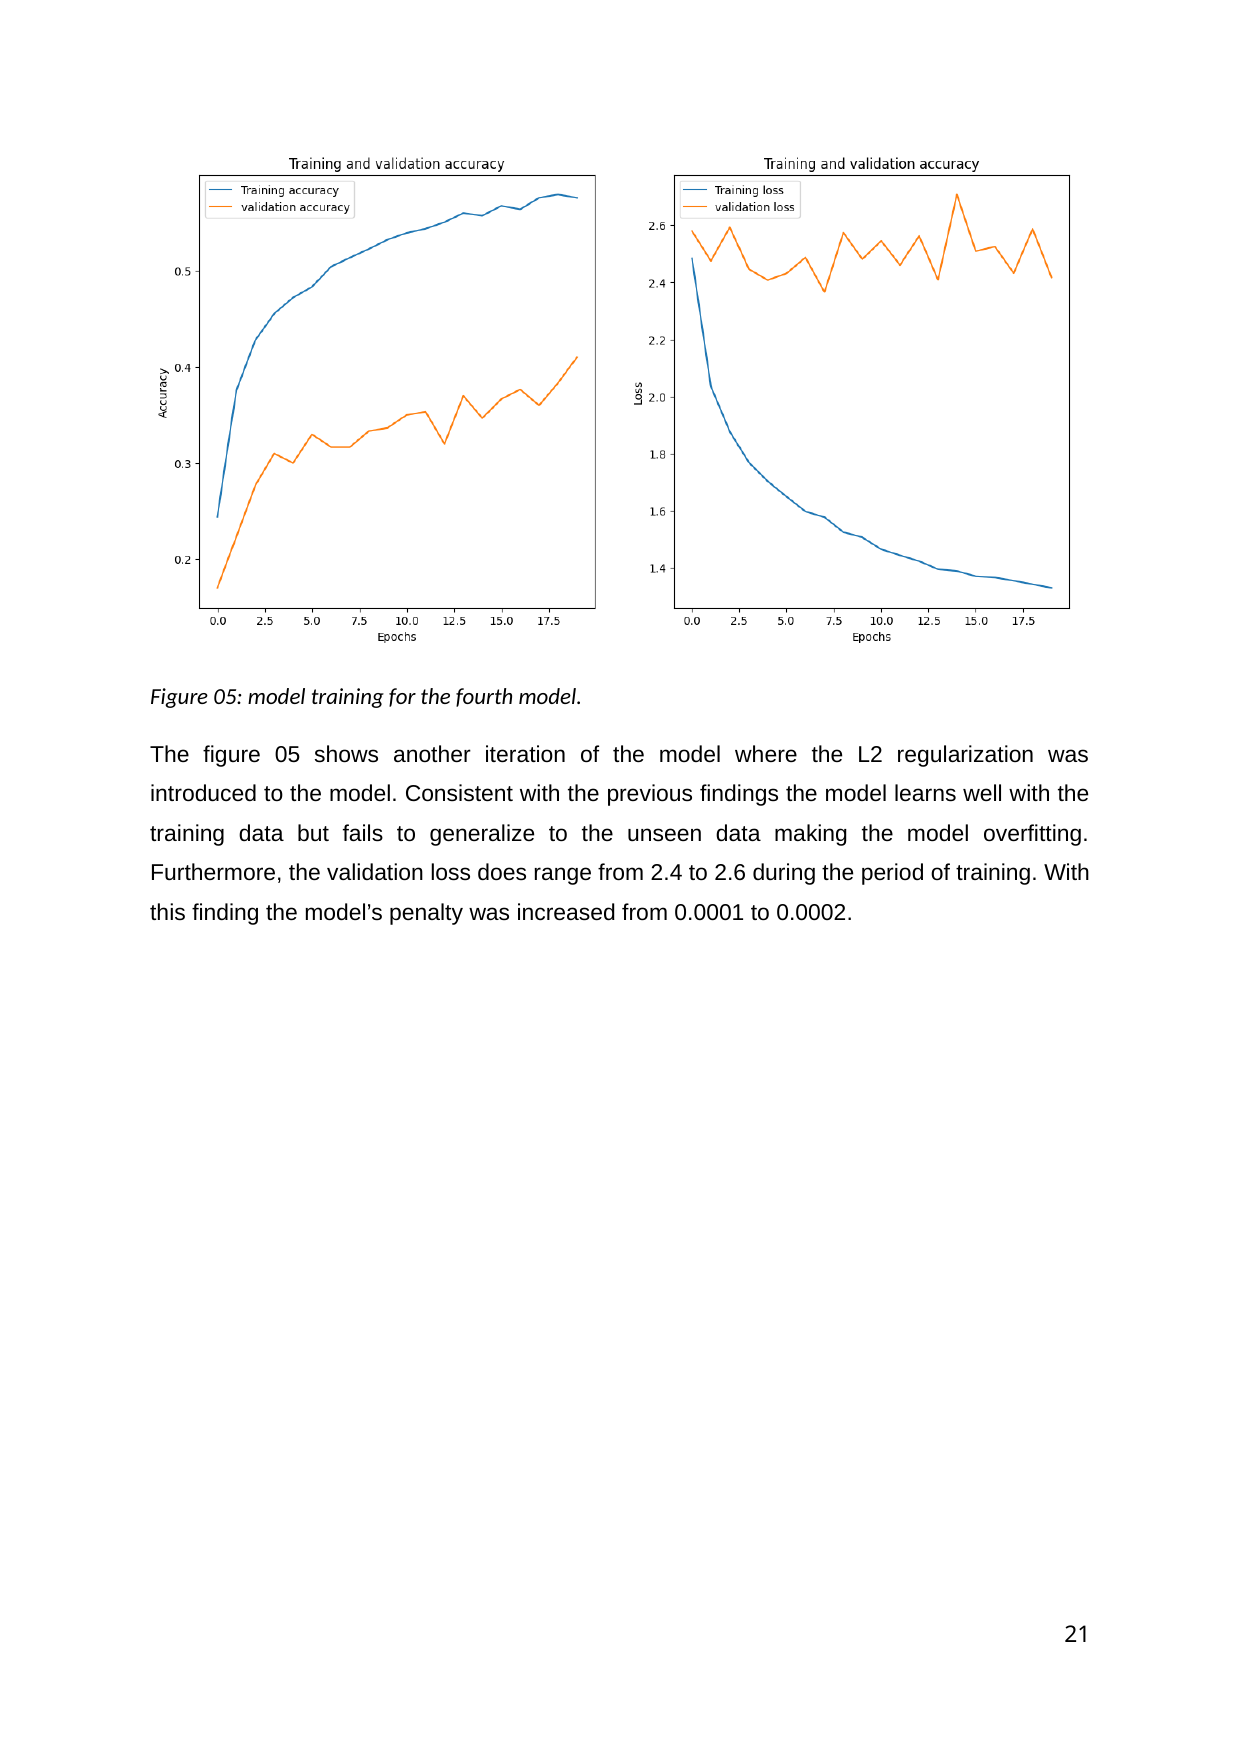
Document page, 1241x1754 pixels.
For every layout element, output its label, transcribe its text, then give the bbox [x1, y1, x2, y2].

text The figure 05 shows another iteration of the model where the L2 regularization was introduced to the model. Consistent with the previous findings the model learns well with the training data but fails to generalize to the unseen data making the model overfitting. Furthermore, the validation loss does range from 2.4 to 2.6 during the period of training. With this finding the model’s penalty was increased from 0.0001 to 0.0002. [150, 741, 1090, 925]
text Figure 05: model training for the fourth model. [150, 682, 1090, 710]
picture [150, 150, 1077, 650]
